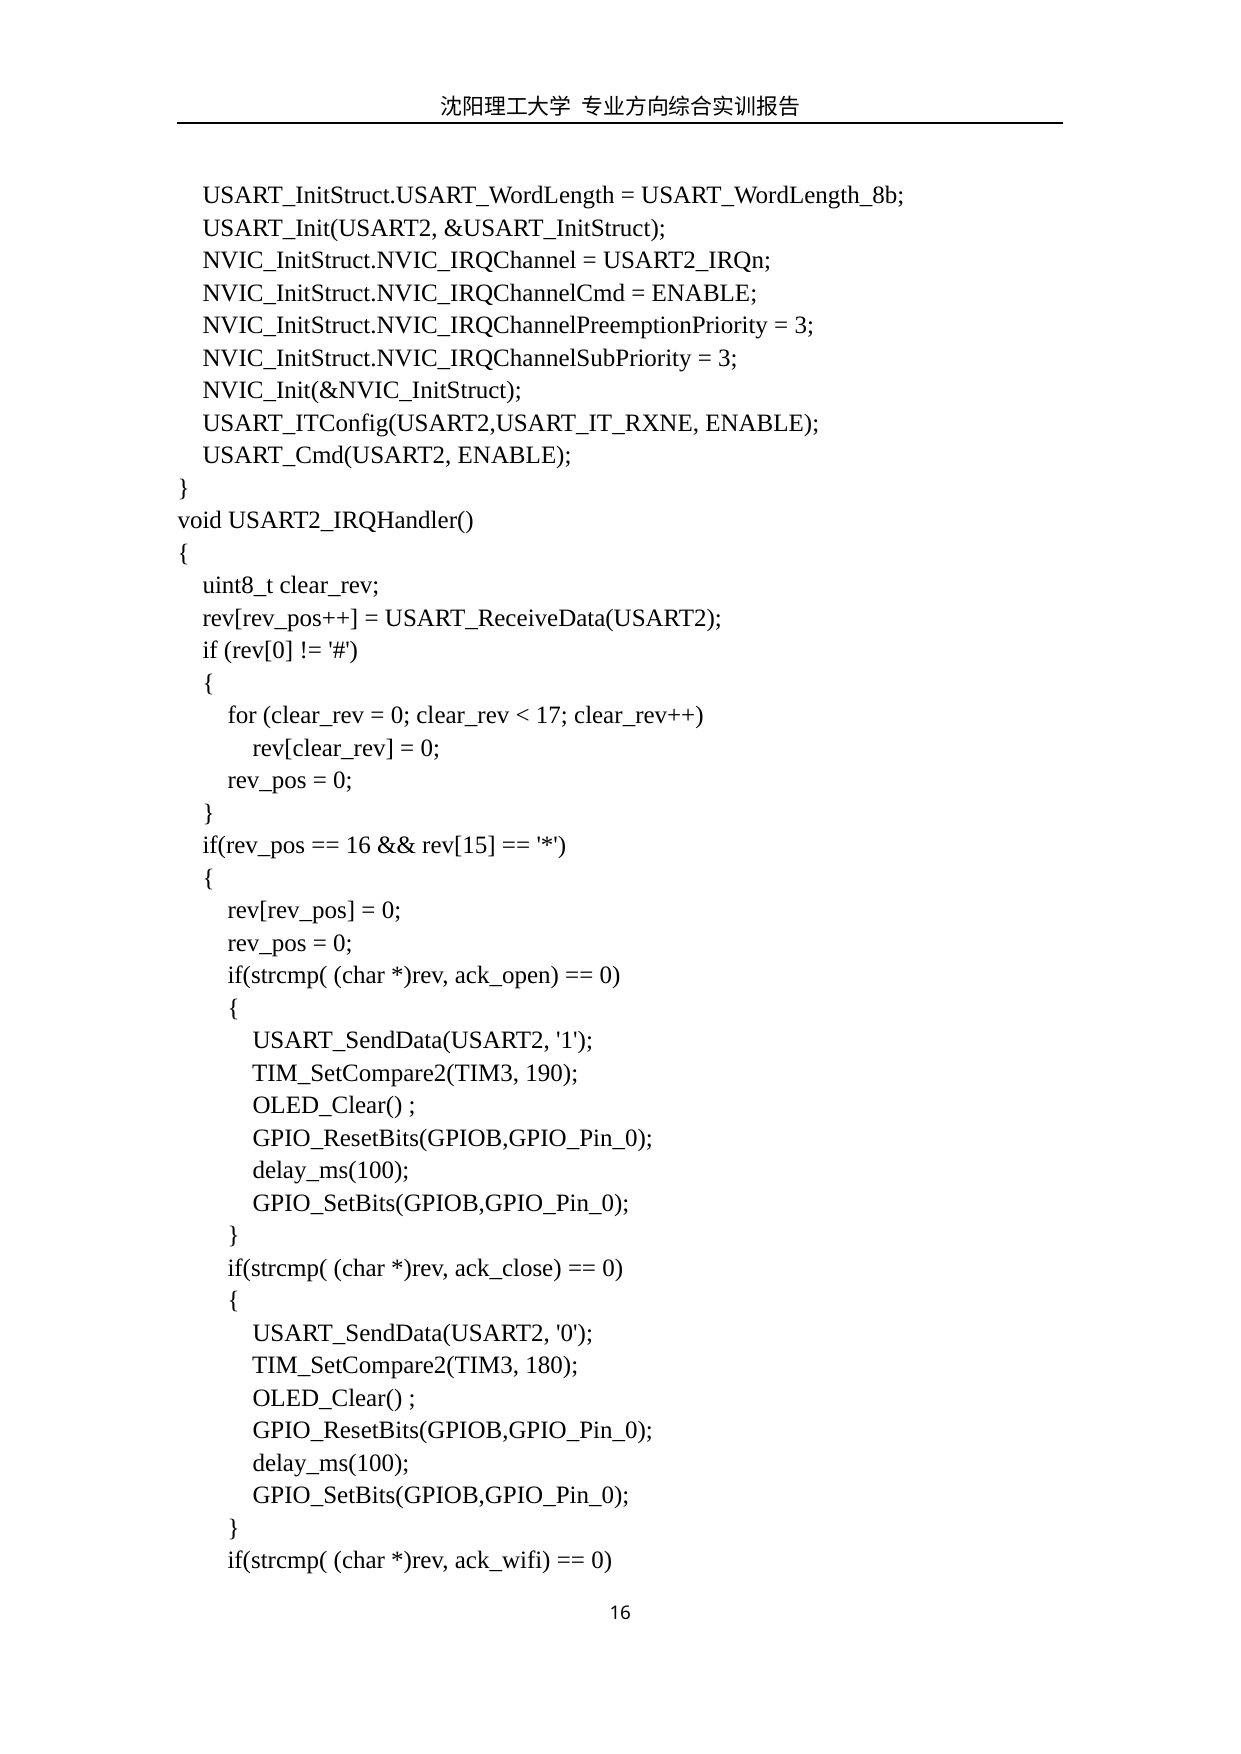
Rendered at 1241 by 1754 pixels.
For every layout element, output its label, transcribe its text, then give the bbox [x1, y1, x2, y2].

text NVIC_InitStruct.NVIC_IRQChannelSubPriority = 3; [177, 341, 1063, 373]
text OLED_Clear() ; [177, 1088, 1063, 1121]
text if(strcmp( (char *)rev, ack_wifi) == 0) [177, 1543, 1063, 1576]
text rev_pos = 0; [177, 926, 1063, 958]
text OLED_Clear() ; [177, 1381, 1063, 1413]
text if(strcmp( (char *)rev, ack_close) == 0) [177, 1251, 1063, 1283]
text { [177, 666, 1063, 698]
text USART_Init(USART2, &USART_InitStruct); [177, 211, 1063, 243]
text if (rev[0] != '#') [177, 633, 1063, 666]
text NVIC_Init(&NVIC_InitStruct); [177, 373, 1063, 406]
text { [177, 991, 1063, 1023]
text { [177, 536, 1063, 568]
text USART_SendData(USART2, '1'); [177, 1023, 1063, 1056]
text rev[clear_rev] = 0; [177, 731, 1063, 763]
text uint8_t clear_rev; [177, 568, 1063, 601]
text GPIO_ResetBits(GPIOB,GPIO_Pin_0); [177, 1413, 1063, 1446]
text USART_InitStruct.USART_WordLength = USART_WordLength_8b; [177, 178, 1063, 211]
text NVIC_InitStruct.NVIC_IRQChannel = USART2_IRQn; [177, 243, 1063, 276]
text rev[rev_pos++] = USART_ReceiveData(USART2); [177, 601, 1063, 633]
text delay_ms(100); [177, 1446, 1063, 1478]
text USART_SendData(USART2, '0'); [177, 1316, 1063, 1348]
text { [177, 861, 1063, 893]
text rev[rev_pos] = 0; [177, 893, 1063, 926]
text NVIC_InitStruct.NVIC_IRQChannelCmd = ENABLE; [177, 276, 1063, 308]
text delay_ms(100); [177, 1153, 1063, 1186]
text { [177, 1283, 1063, 1316]
text NVIC_InitStruct.NVIC_IRQChannelPreemptionPriority = 3; [177, 308, 1063, 341]
text } [177, 1511, 1063, 1543]
text GPIO_ResetBits(GPIOB,GPIO_Pin_0); [177, 1121, 1063, 1153]
text TIM_SetCompare2(TIM3, 190); [177, 1056, 1063, 1088]
text for (clear_rev = 0; clear_rev < 17; clear_rev++) [177, 698, 1063, 731]
text rev_pos = 0; [177, 763, 1063, 796]
text if(strcmp( (char *)rev, ack_open) == 0) [177, 958, 1063, 991]
text } [177, 796, 1063, 828]
text TIM_SetCompare2(TIM3, 180); [177, 1348, 1063, 1381]
text GPIO_SetBits(GPIOB,GPIO_Pin_0); [177, 1478, 1063, 1511]
text if(rev_pos == 16 && rev[15] == '*') [177, 828, 1063, 861]
text } [177, 1218, 1063, 1251]
text GPIO_SetBits(GPIOB,GPIO_Pin_0); [177, 1186, 1063, 1218]
text } [177, 471, 1063, 503]
text USART_ITConfig(USART2,USART_IT_RXNE, ENABLE); [177, 406, 1063, 438]
text void USART2_IRQHandler() [177, 503, 1063, 536]
text USART_Cmd(USART2, ENABLE); [177, 438, 1063, 471]
